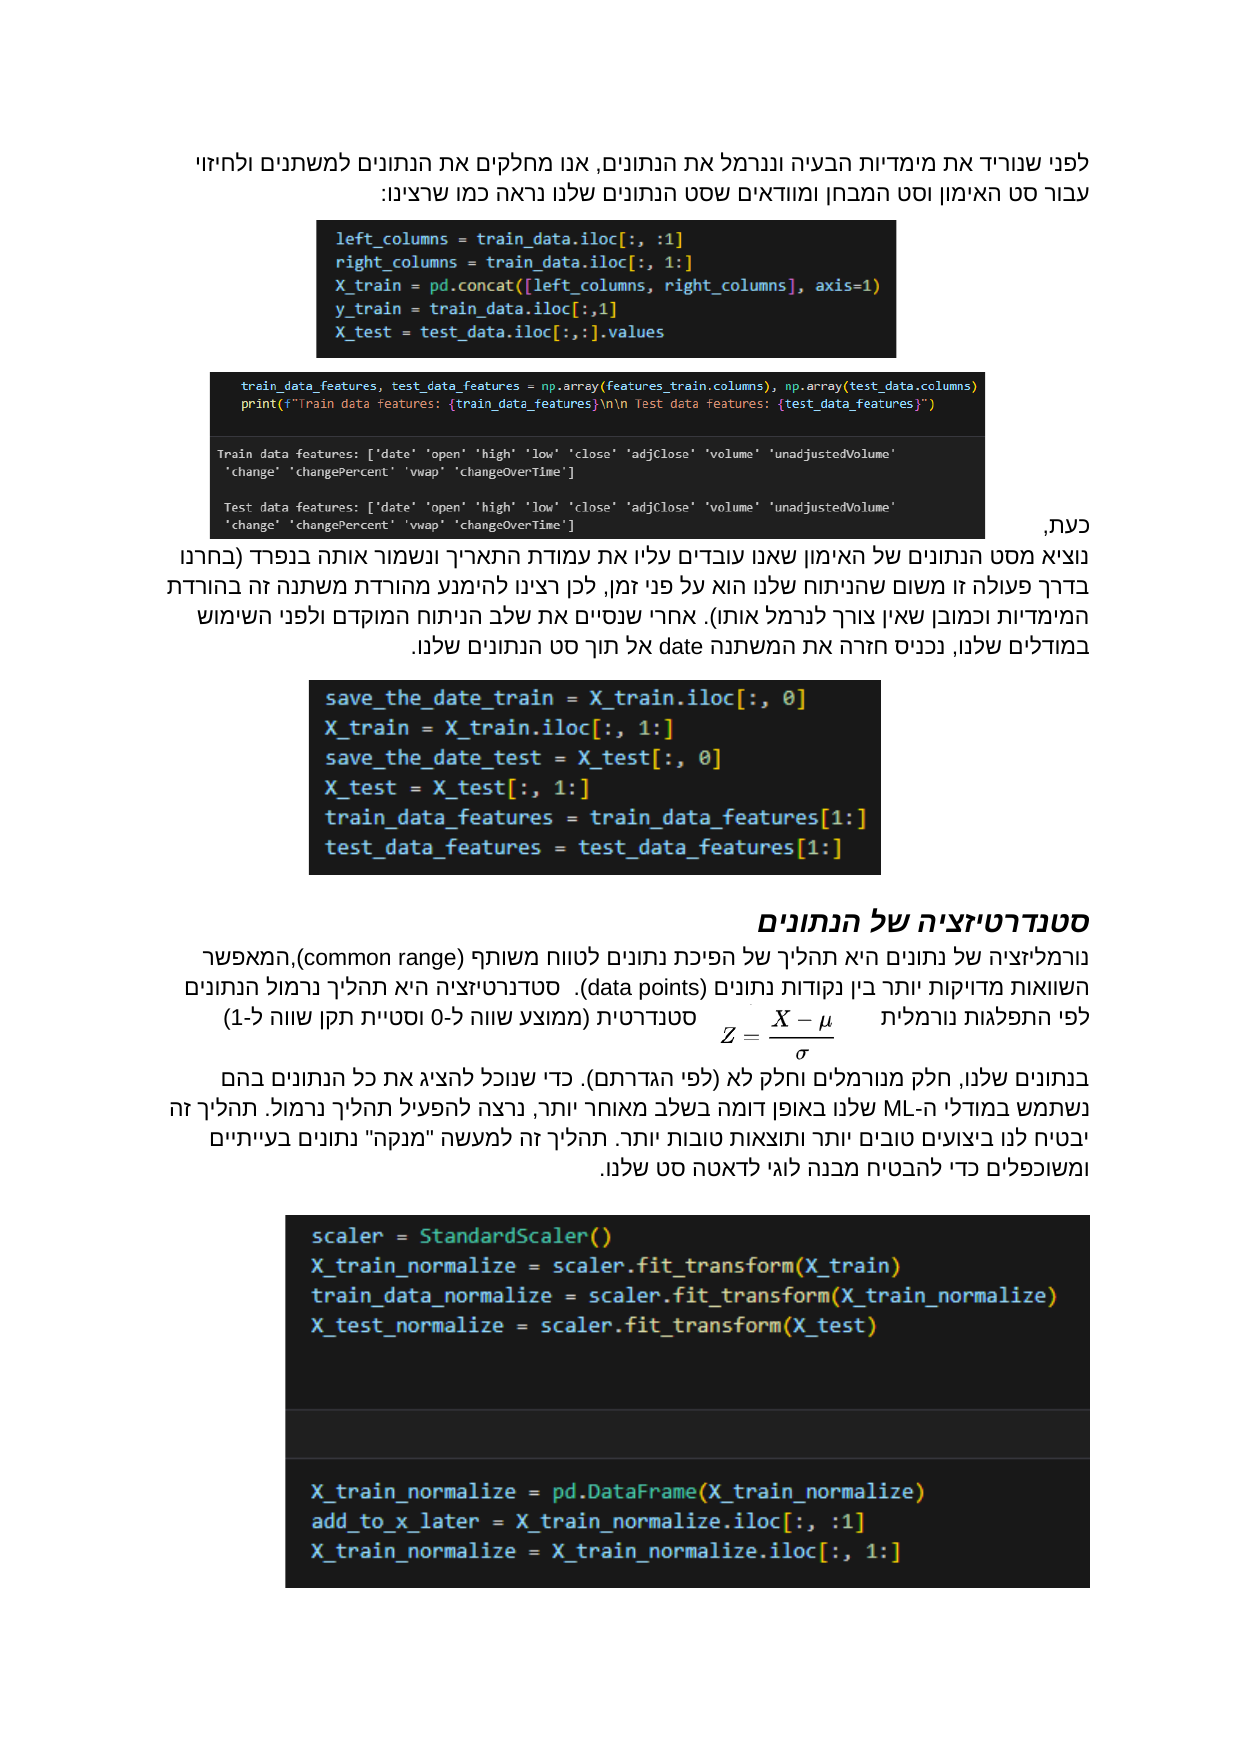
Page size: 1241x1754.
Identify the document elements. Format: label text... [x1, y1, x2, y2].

picture [209, 372, 986, 539]
text סטנדרטיזציה של הנתונים [150, 905, 1090, 939]
text כעת, נוציא מסט הנתונים של האימון שאנו עובדים עליו את עמודת התאריך ונשמור אותה בנפרד (בחרנו בדרך פעולה זו משום שהניתוח שלנו הוא על פני זמן, לכן רצינו להימנע מהורדת משתנה זה בהורדת המימדיות וכמובן שאין צורך לנרמל אותו). אחרי שנסיים את שלב הניתוח המוקדם ולפני השימוש במודלים שלנו, נכניס חזרה את המשתנה date אל תוך סט הנתונים שלנו. [150, 512, 1090, 660]
text לפני שנוריד את מימדיות הבעיה וננרמל את הנתונים, אנו מחלקים את הנתונים למשתנים ולחיזוי עבור סט האימון וסט המבחן ומוודאים שסט הנתונים שלנו נראה כמו שרצינו: [150, 150, 1090, 207]
picture [308, 680, 881, 875]
text נורמליזציה של נתונים היא תהליך של הפיכת נתונים לטווח משותף (common range),המאפשר השוואות מדויקות יותר בין נקודות נתונים (data points). סטדנרטיזציה היא תהליך נרמול הנתונים לפי התפלגות נורמלית סטנדרטית (ממוצע שווה ל-0 וסטיית תקן שווה ל-1) [150, 944, 1090, 1031]
picture [315, 220, 896, 357]
picture [285, 1215, 1090, 1588]
text בנתונים שלנו, חלק מנורמלים וחלק לא (לפי הגדרתם). כדי שנוכל להציג את כל הנתונים בהם נשתמש במודלי ה-ML שלנו באופן דומה בשלב מאוחר יותר, נרצה להפעיל תהליך נרמול. תהליך זה יבטיח לנו ביצועים טובים יותר ותוצאות טובות יותר. תהליך זה למעשה "מנקה" נתונים בעייתיים ומשוכפלים כדי להבטיח מבנה לוגי לדאטה סט שלנו. [150, 1064, 1090, 1182]
picture [715, 1004, 837, 1061]
